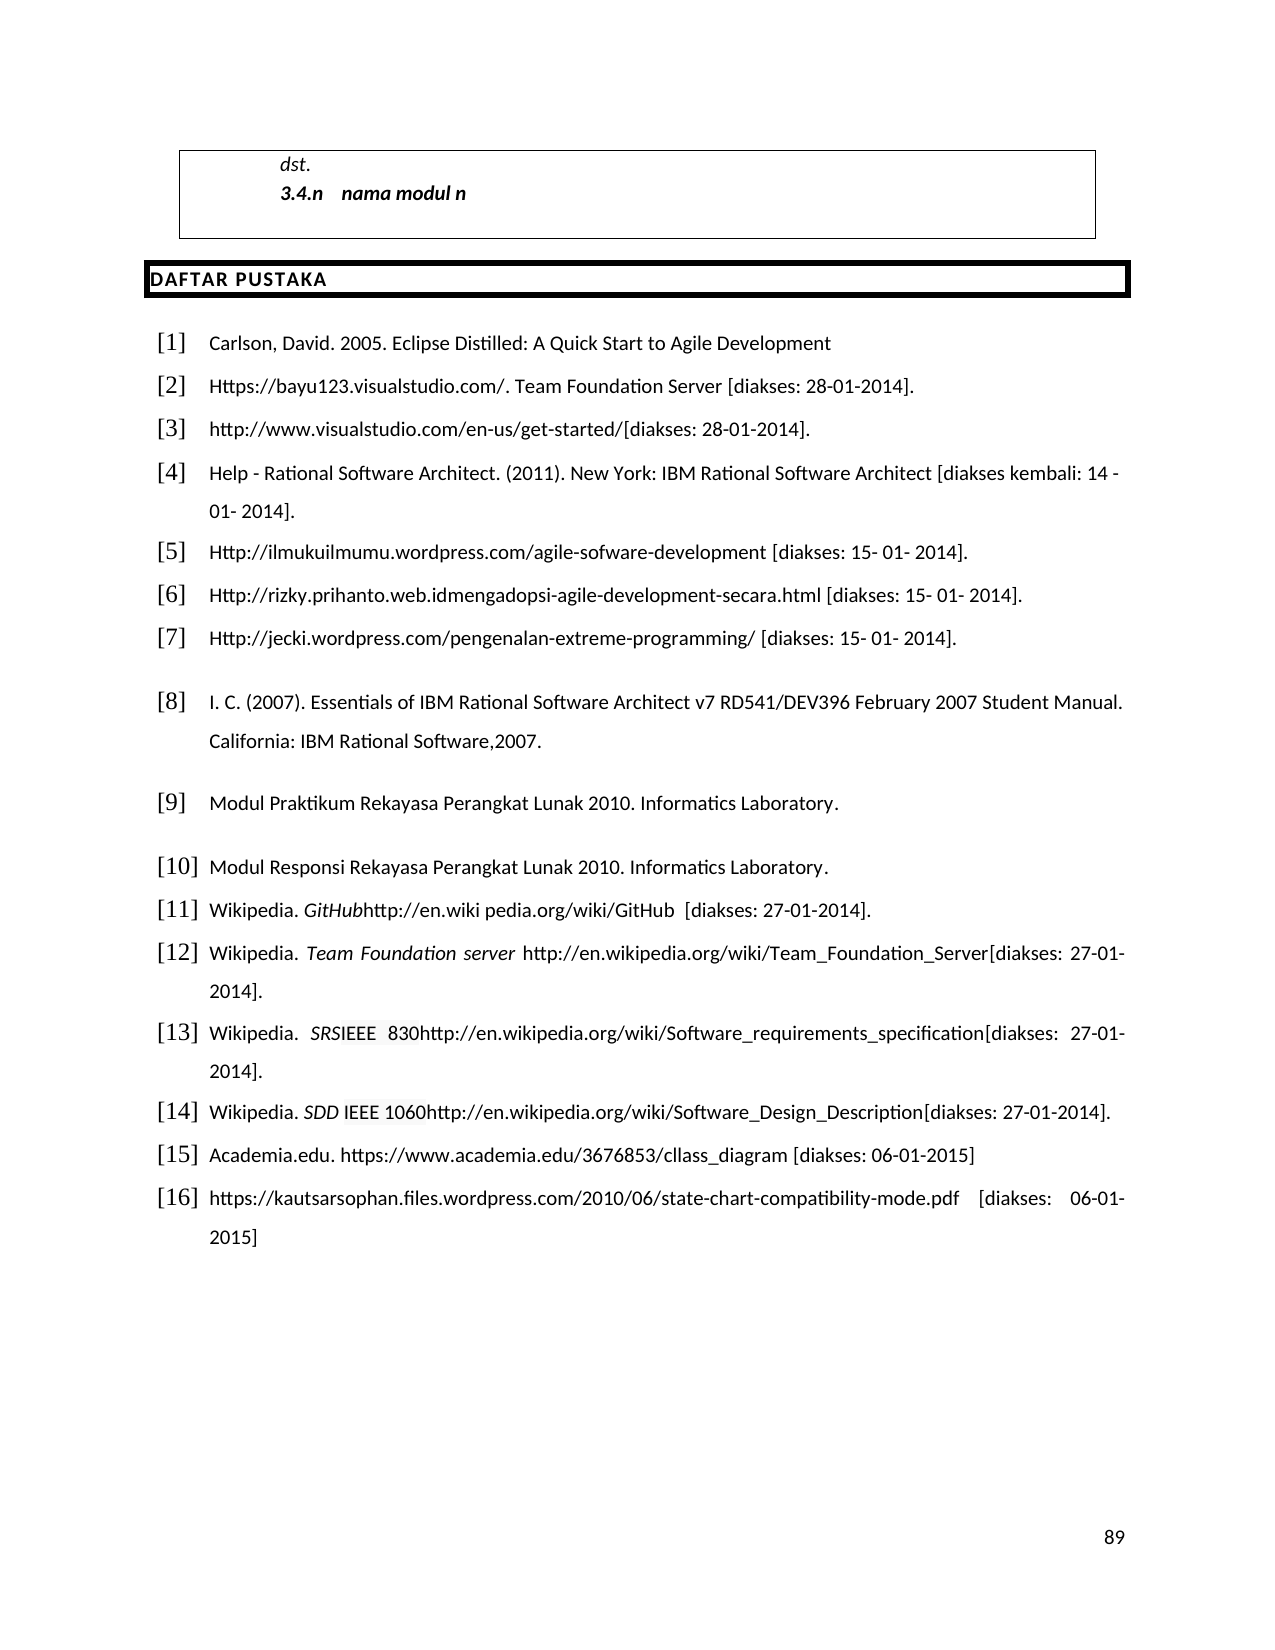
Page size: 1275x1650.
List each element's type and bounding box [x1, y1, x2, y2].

table_header [180, 151, 1095, 238]
